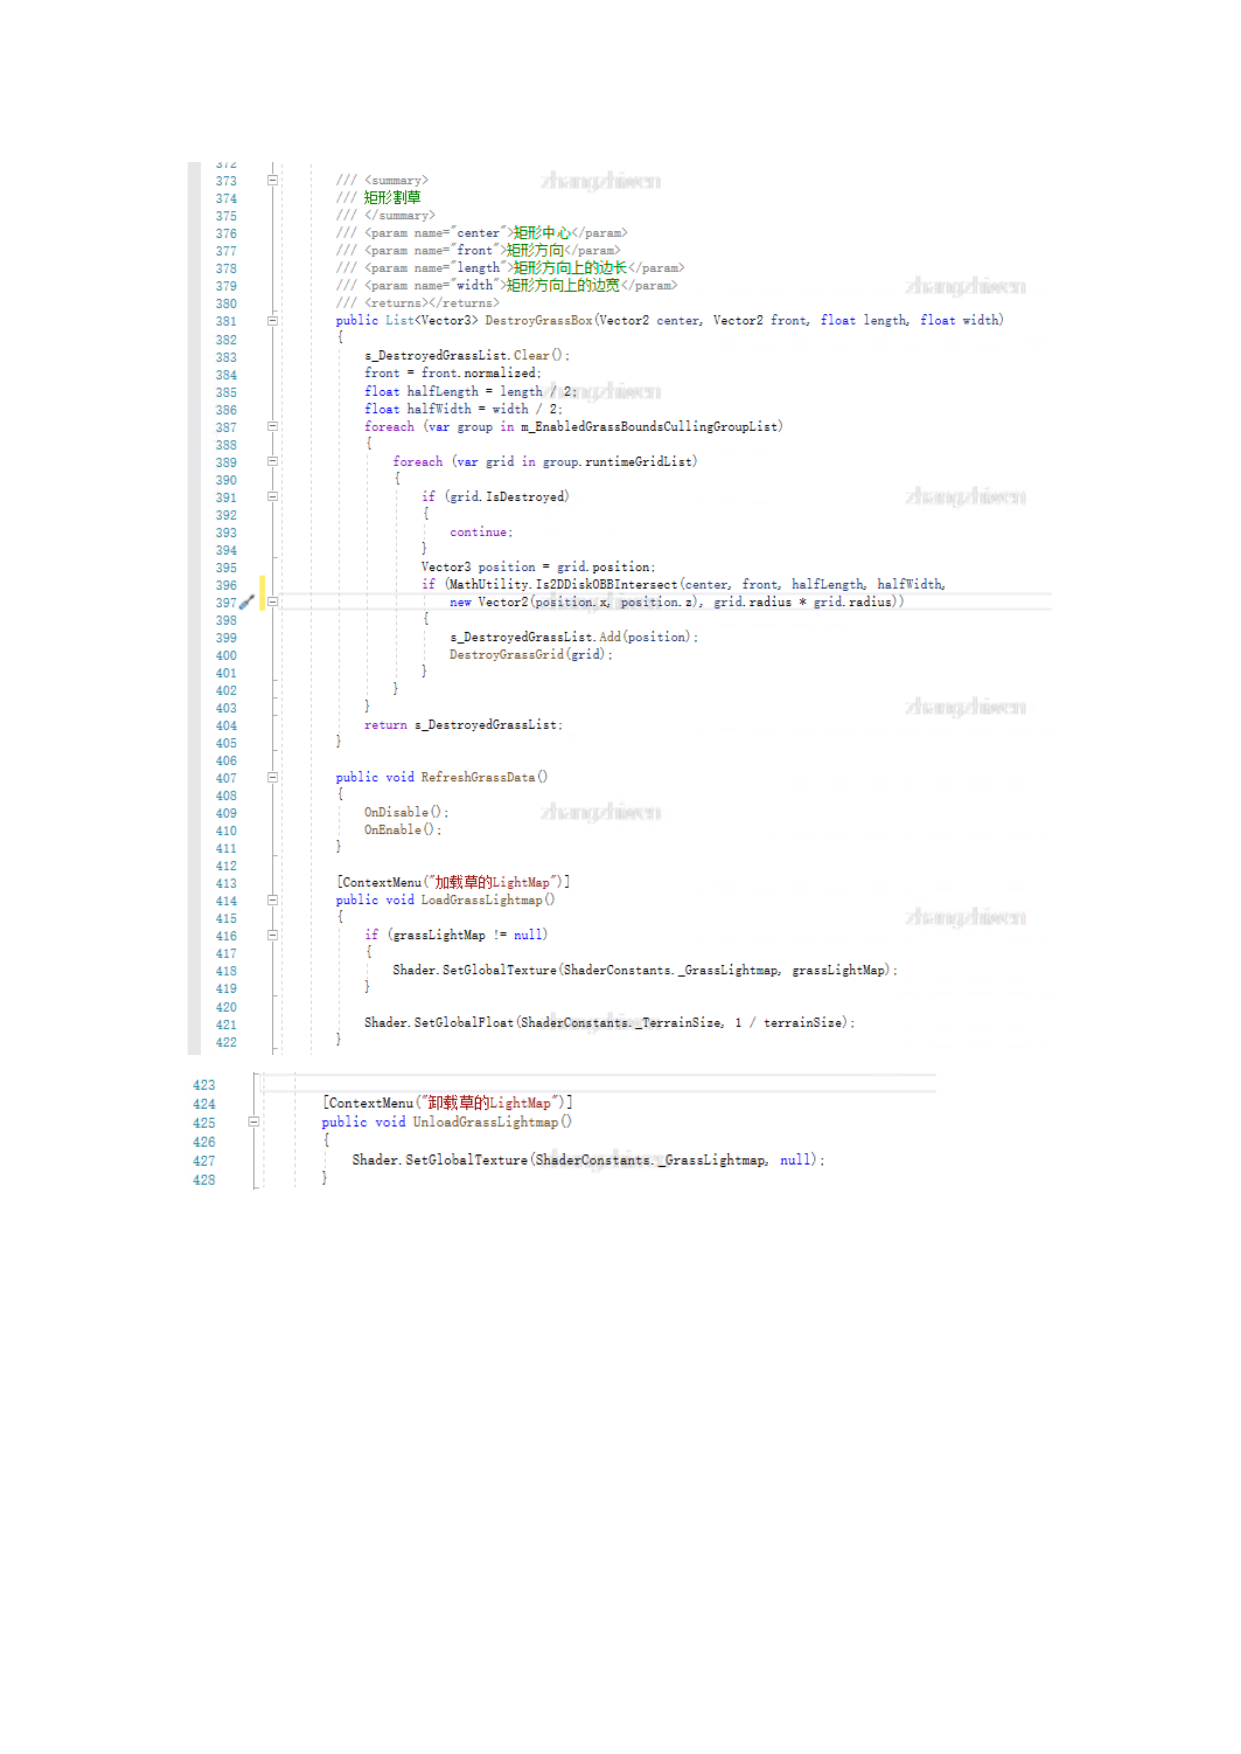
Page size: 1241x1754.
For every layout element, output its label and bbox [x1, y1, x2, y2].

picture [187, 162, 1052, 1055]
picture [187, 1072, 937, 1190]
